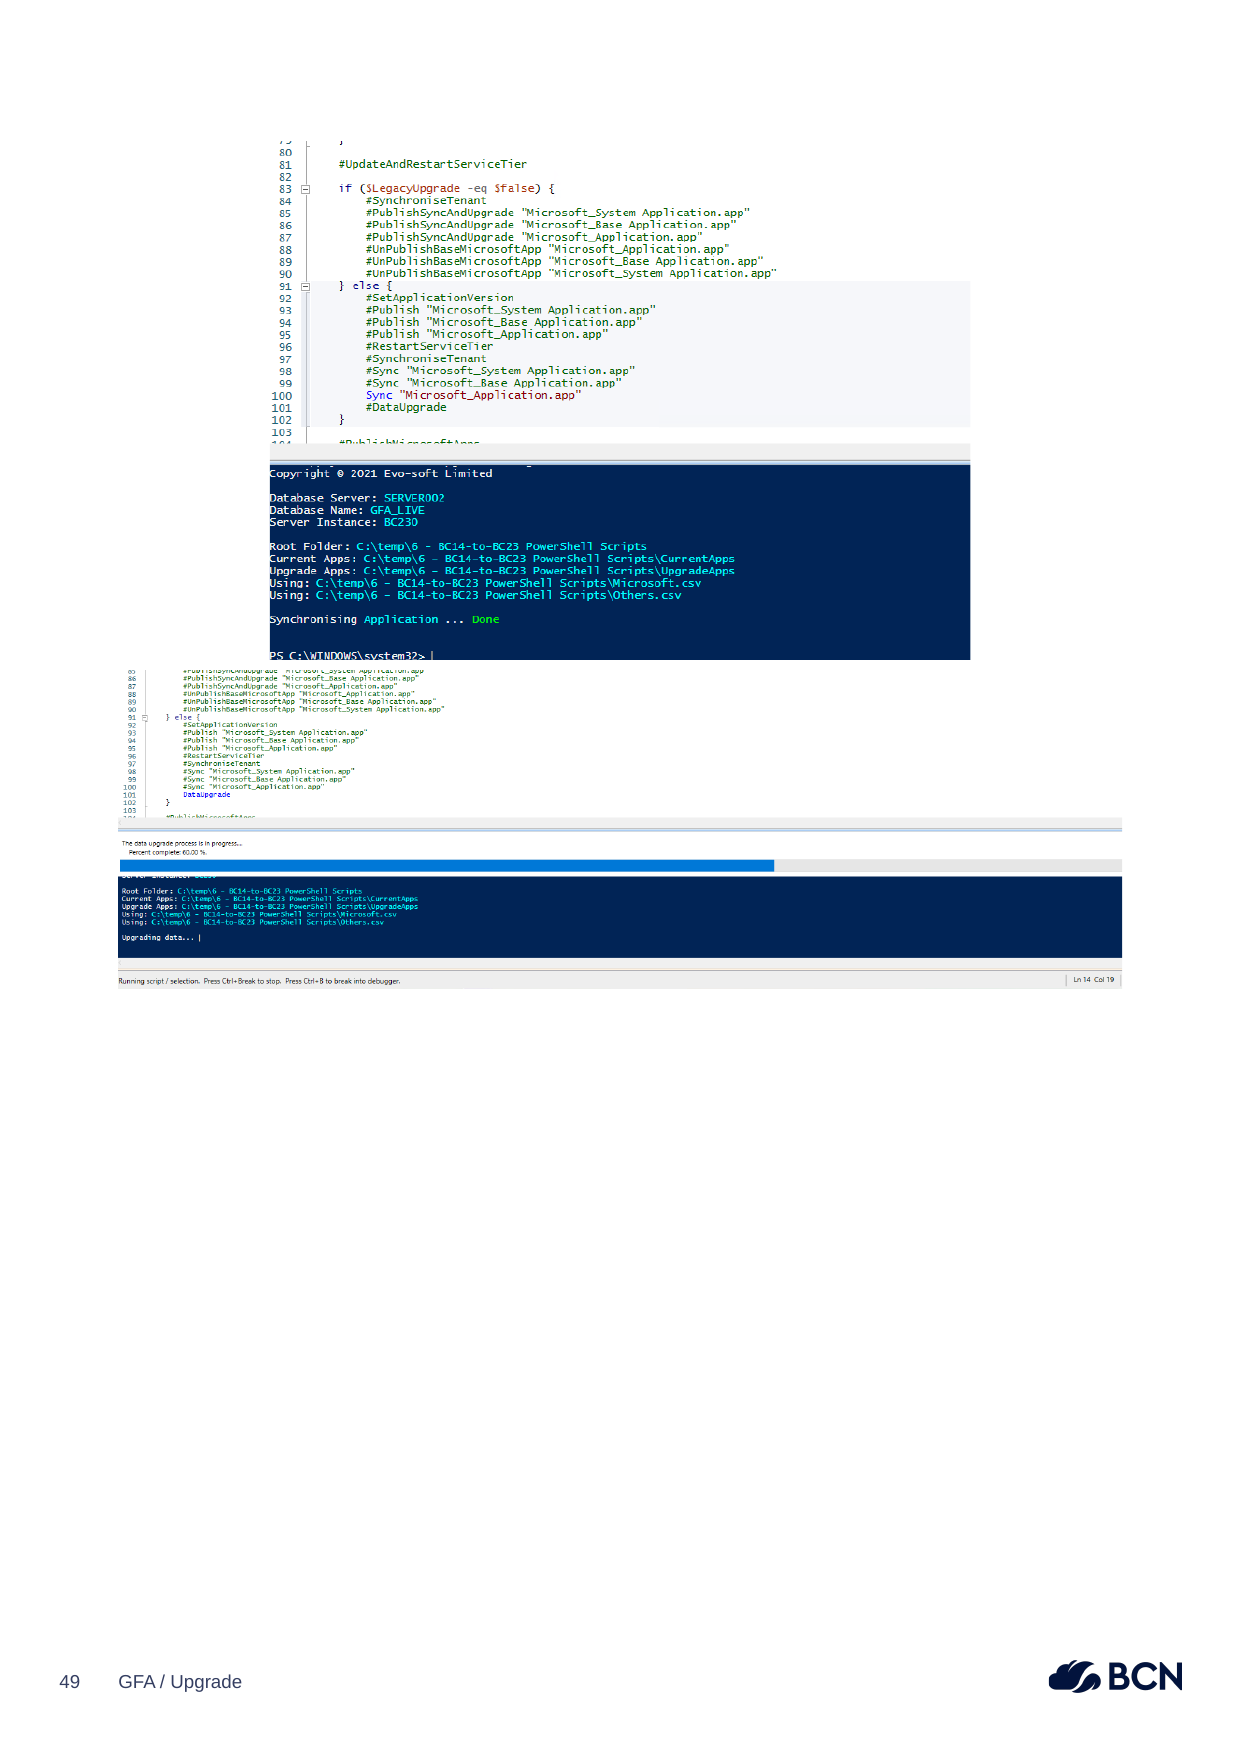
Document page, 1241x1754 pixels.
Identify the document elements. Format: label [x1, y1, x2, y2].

picture [269, 141, 971, 660]
picture [118, 670, 1123, 989]
picture [1048, 1660, 1182, 1693]
